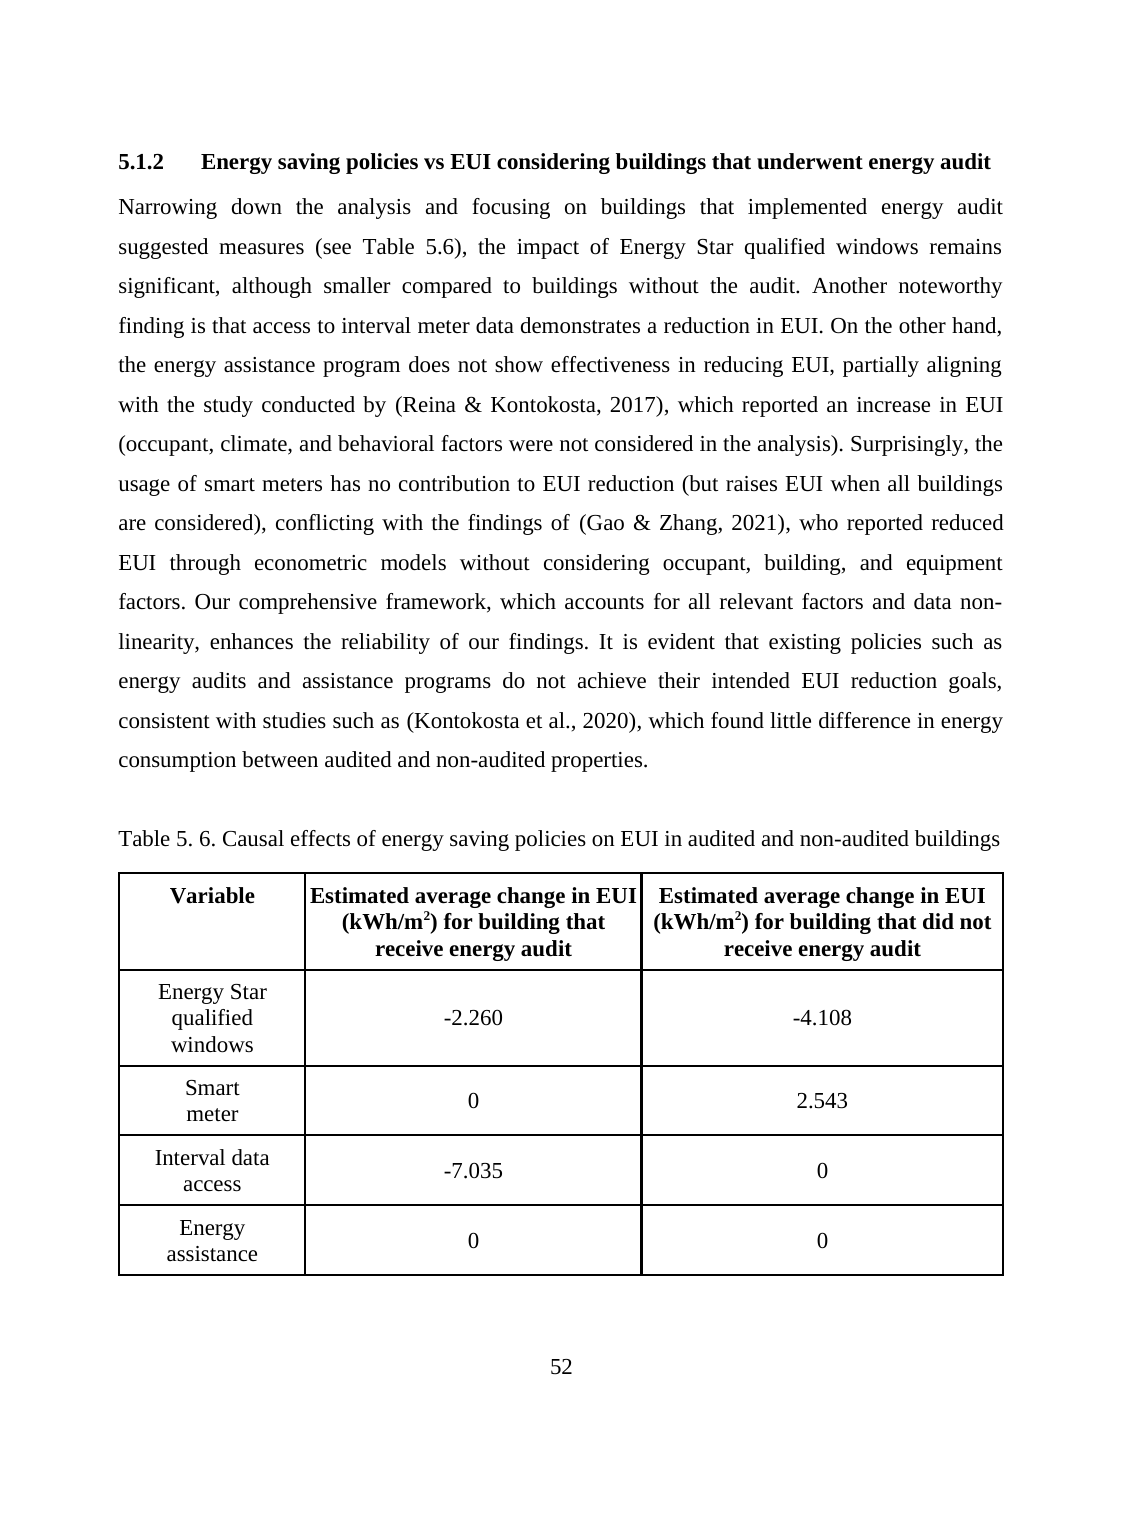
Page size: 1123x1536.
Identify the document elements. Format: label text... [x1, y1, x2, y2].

table_cell -7.035 [306, 1136, 640, 1204]
text Table 5. 6. Causal effects of energy saving policies on EUI in audited and non-audited buildings [118, 825, 1004, 851]
table_cell -2.260 [306, 971, 640, 1064]
table_cell 0 [643, 1206, 1002, 1274]
text Narrowing down the analysis and focusing on buildings that implemented energy audit suggested measures (see Table 5.6), the impact of Energy Star qualified windows remains significant, although smaller compared to buildings without the audit. Another noteworthy finding is that access to interval meter data demonstrates a reduction in EUI. On the other hand, the energy assistance program does not show effectiveness in reducing EUI, partially aligning with the study conducted by (Reina & Kontokosta, 2017), which reported an increase in EUI (occupant, climate, and behavioral factors were not considered in the analysis). Surprisingly, the usage of smart meters has no contribution to EUI reduction (but raises EUI when all buildings are considered), conflicting with the findings of (Gao & Zhang, 2021), who reported reduced EUI through econometric models without considering occupant, building, and equipment factors. Our comprehensive framework, which accounts for all relevant factors and data non-linearity, enhances the reliability of our findings. It is evident that existing policies such as energy audits and assistance programs do not achieve their intended EUI reduction goals, consistent with studies such as (Kontokosta et al., 2020), which found little difference in energy consumption between audited and non-audited properties. [118, 193, 1004, 772]
table_header Variable [120, 874, 304, 968]
table_header Estimated average change in EUI (kWh/m2) for building that receive energy audit [306, 874, 640, 968]
table_cell 0 [643, 1136, 1002, 1204]
table_header Estimated average change in EUI (kWh/m2) for building that did not receive energy audit [643, 874, 1002, 968]
table_cell 2.543 [643, 1067, 1002, 1134]
table_cell Energy Star qualified windows [120, 971, 304, 1064]
table_cell 0 [306, 1067, 640, 1134]
subtitle Energy saving policies vs EUI considering buildings that underwent energy audit [118, 148, 1004, 174]
table_cell Smart meter [120, 1067, 304, 1134]
table_cell Energy assistance [120, 1206, 304, 1274]
table_cell 0 [306, 1206, 640, 1274]
table_cell -4.108 [643, 971, 1002, 1064]
table_cell Interval data access [120, 1136, 304, 1204]
